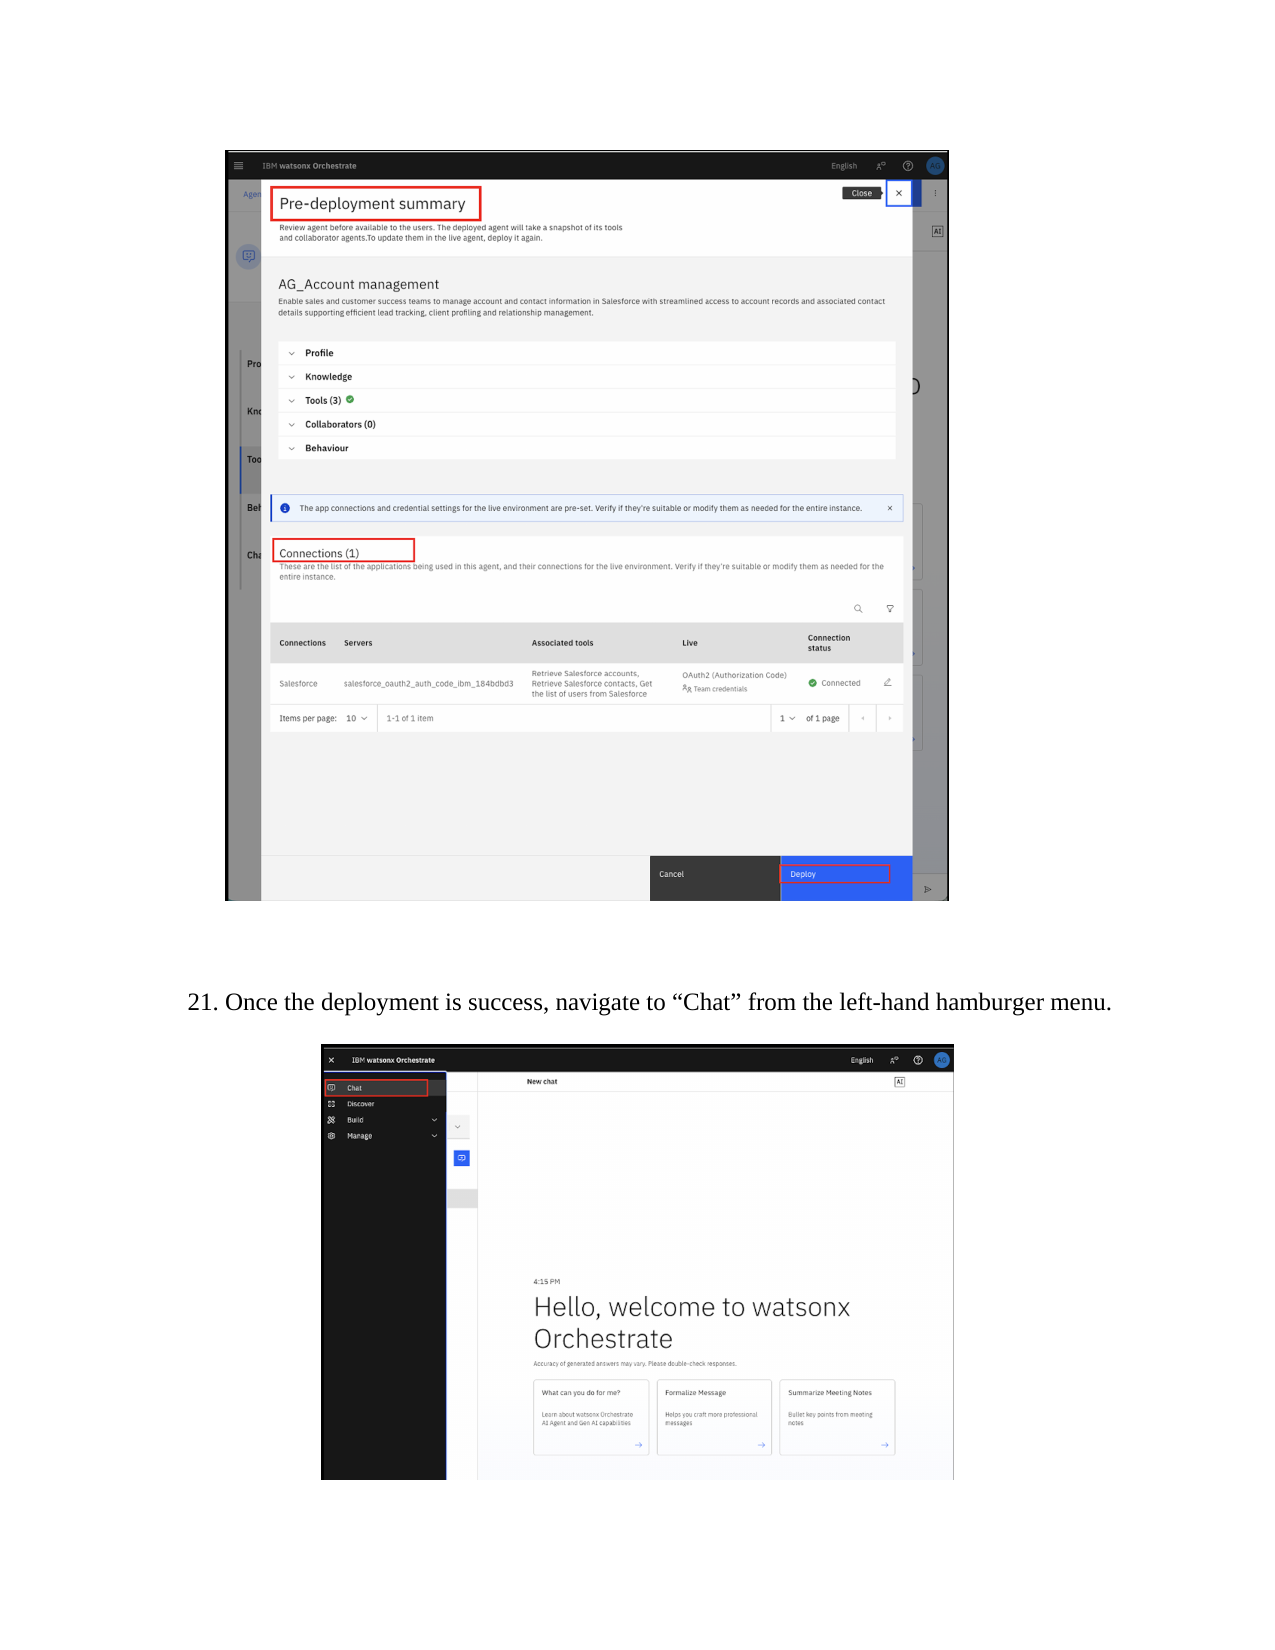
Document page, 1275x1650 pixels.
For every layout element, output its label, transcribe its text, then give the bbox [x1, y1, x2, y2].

picture [225, 150, 949, 901]
list Once the deployment is success, navigate to “Chat” from the left-hand hamburger menu. [187, 987, 1125, 1016]
picture [321, 1044, 954, 1480]
